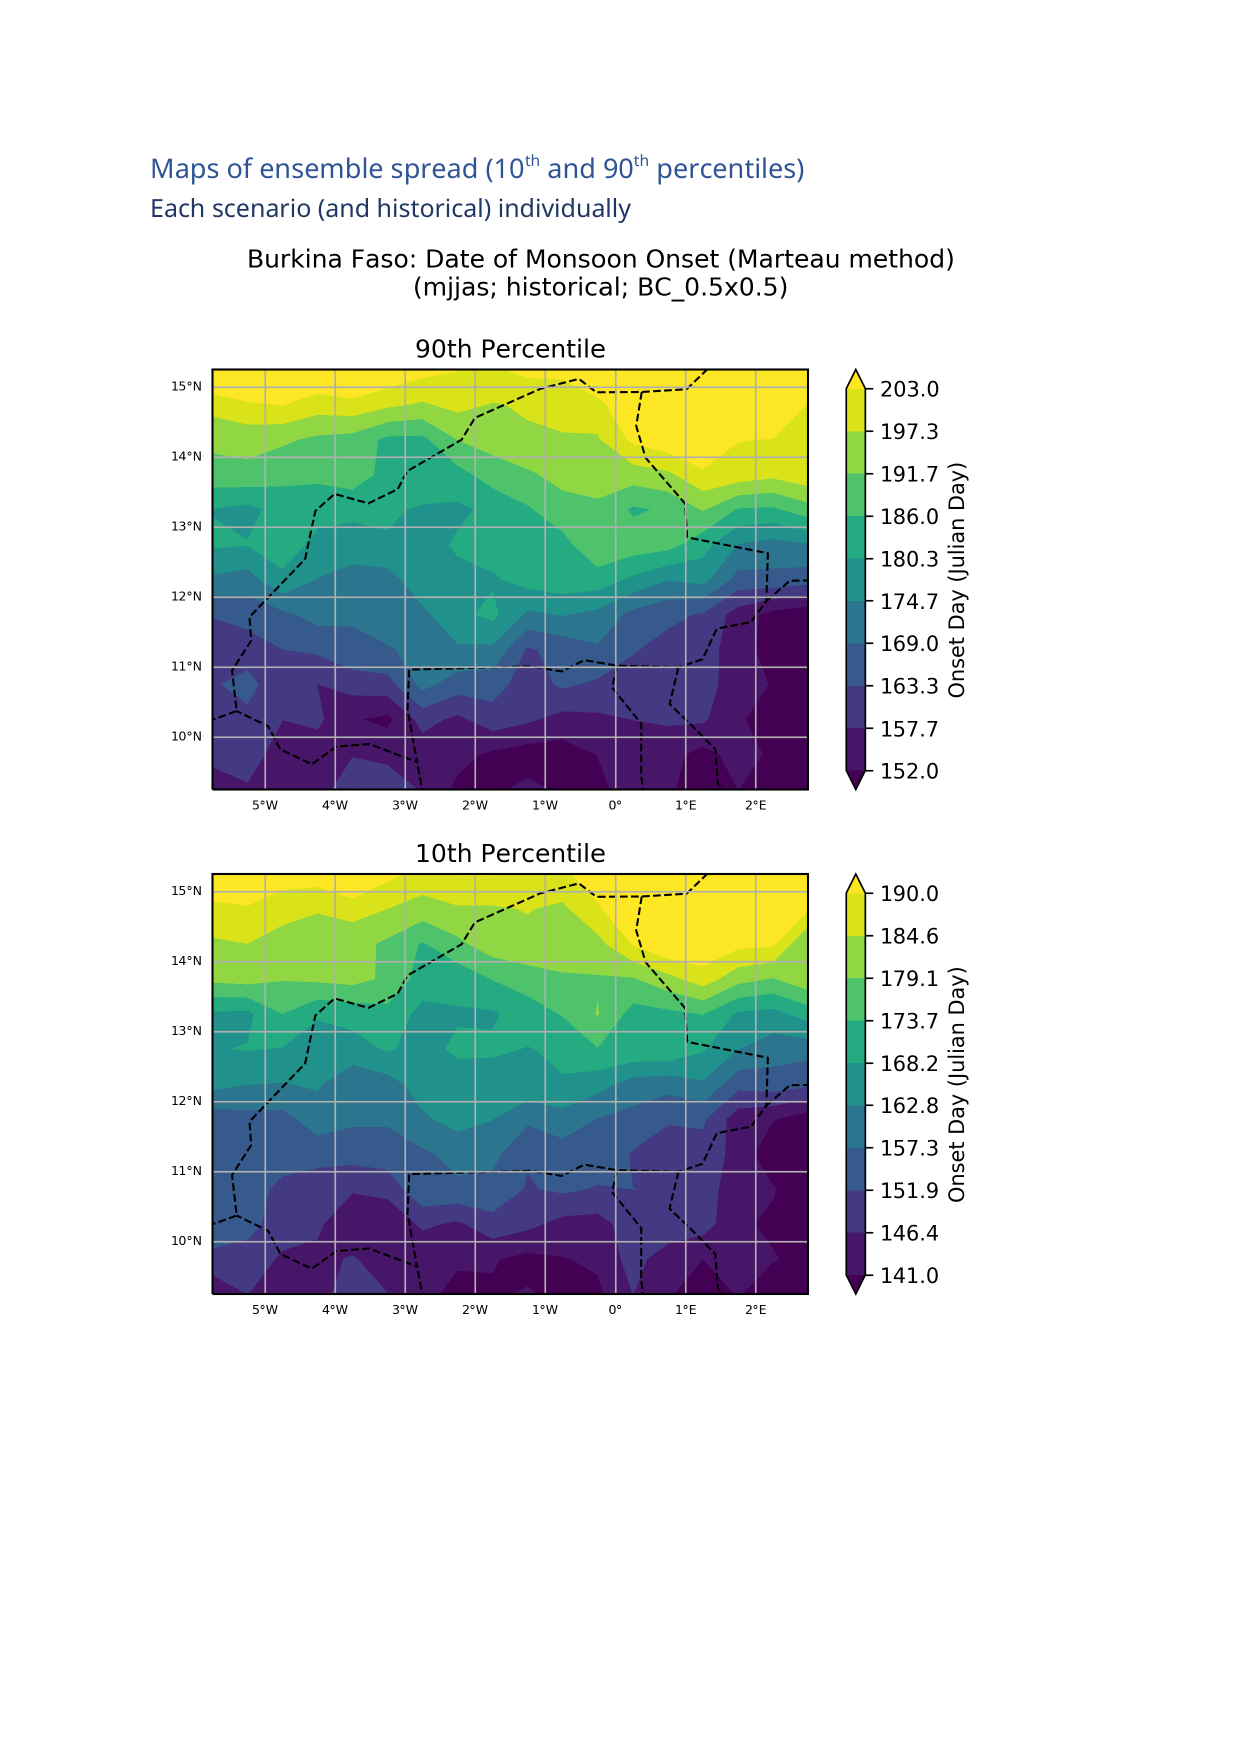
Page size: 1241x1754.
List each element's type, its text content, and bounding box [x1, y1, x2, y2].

subtitle Maps of ensemble spread (10th and 90th percentiles) [150, 150, 1090, 187]
picture [150, 225, 1050, 1426]
subtitle Each scenario (and historical) individually [150, 191, 1090, 225]
